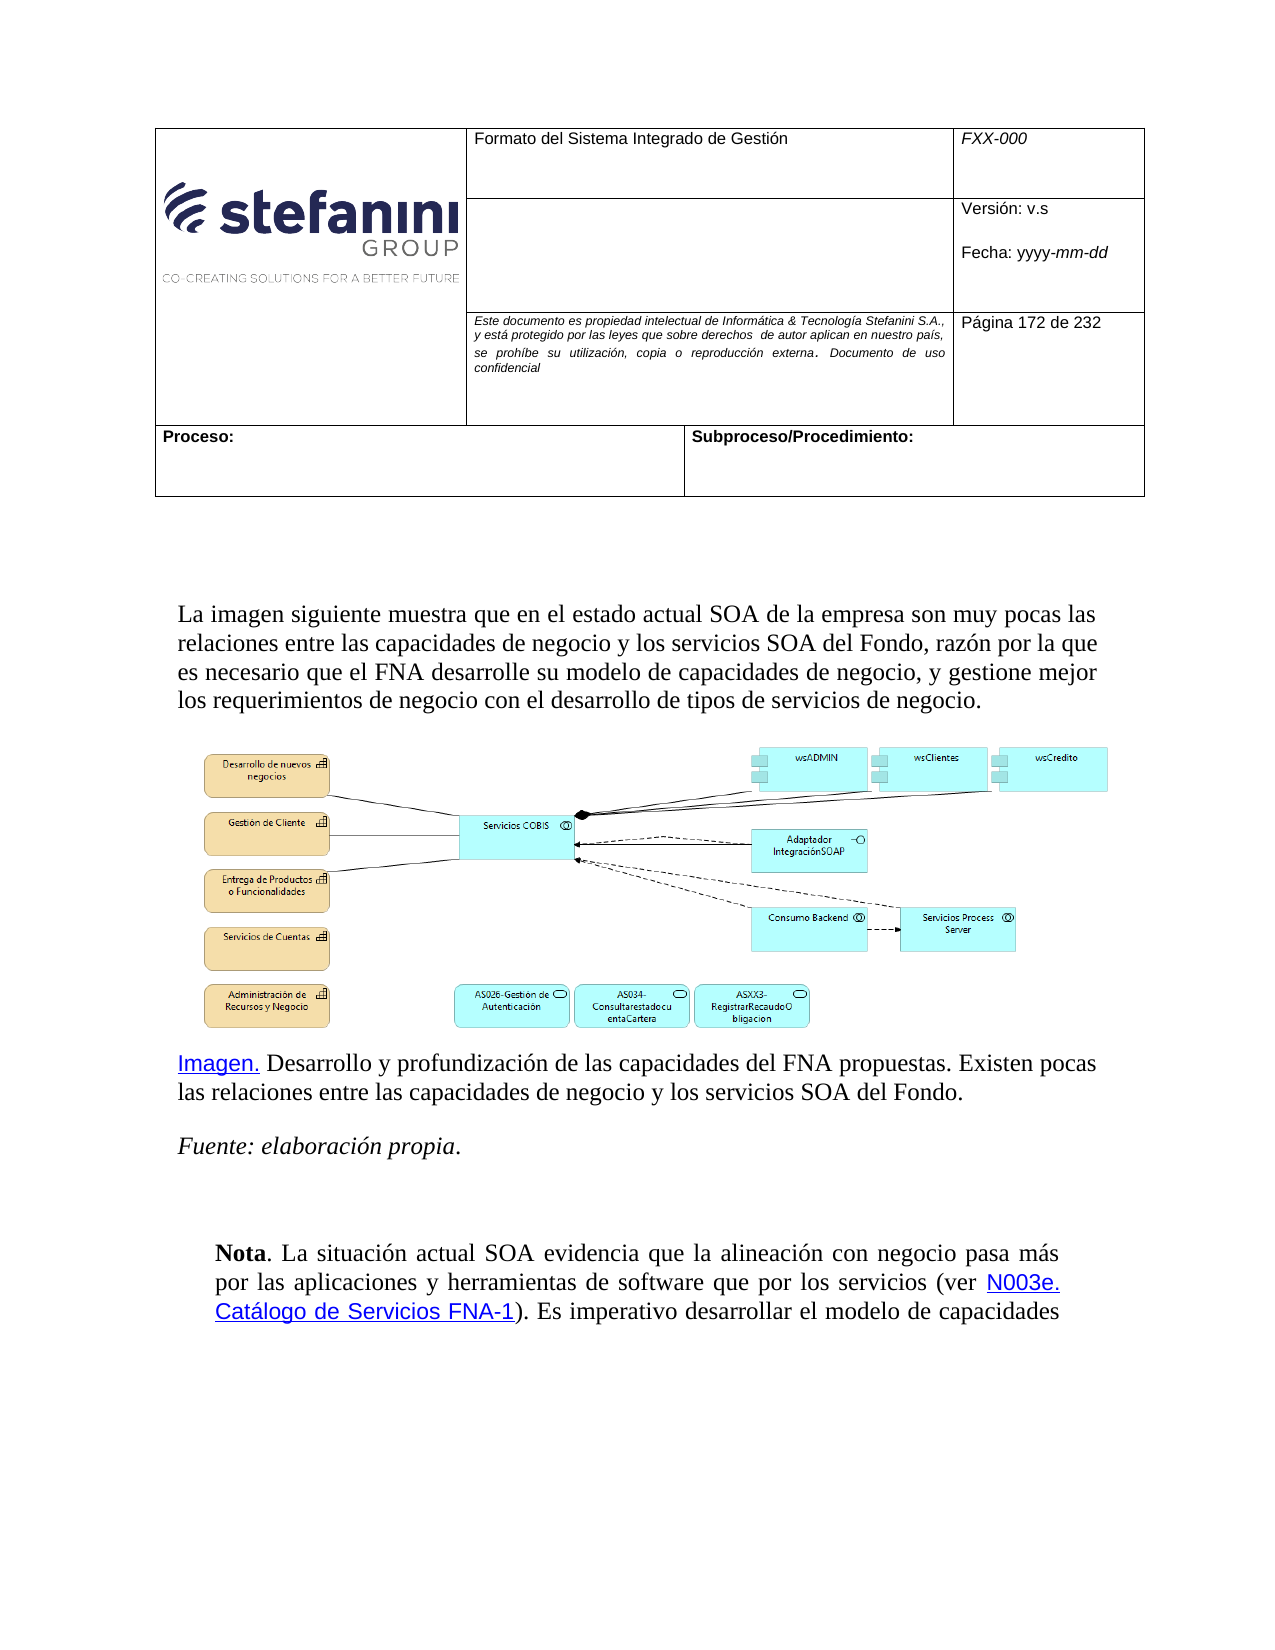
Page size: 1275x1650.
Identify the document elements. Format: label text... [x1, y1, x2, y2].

text Imagen. Desarrollo y profundización de las capacidades del FNA propuestas. Existen pocas las relaciones entre las capacidades de negocio y los servicios SOA del Fondo. [177, 1048, 1098, 1106]
text Fuente: elaboración propia. [177, 1131, 1098, 1160]
picture [162, 182, 460, 286]
text Nota. La situación actual SOA evidencia que la alineación con negocio pasa más por las aplicaciones y herramientas de software que por los servicios (ver N003e. Catálogo de Servicios FNA-1). Es imperativo desarrollar el modelo de capacidades de negocio del FNA, tal que permita enfocar los esfuerzos de monitoreo de negocio y de gobierno de servicios SOA. [215, 1238, 1060, 1325]
text La imagen siguiente muestra que en el estado actual SOA de la empresa son muy pocas las relaciones entre las capacidades de negocio y los servicios SOA del Fondo, razón por la que es necesario que el FNA desarrolle su modelo de capacidades de negocio, y gestione mejor los requerimientos de negocio con el desarrollo de tipos de servicios de negocio. [177, 599, 1098, 714]
picture [196, 739, 1115, 1036]
